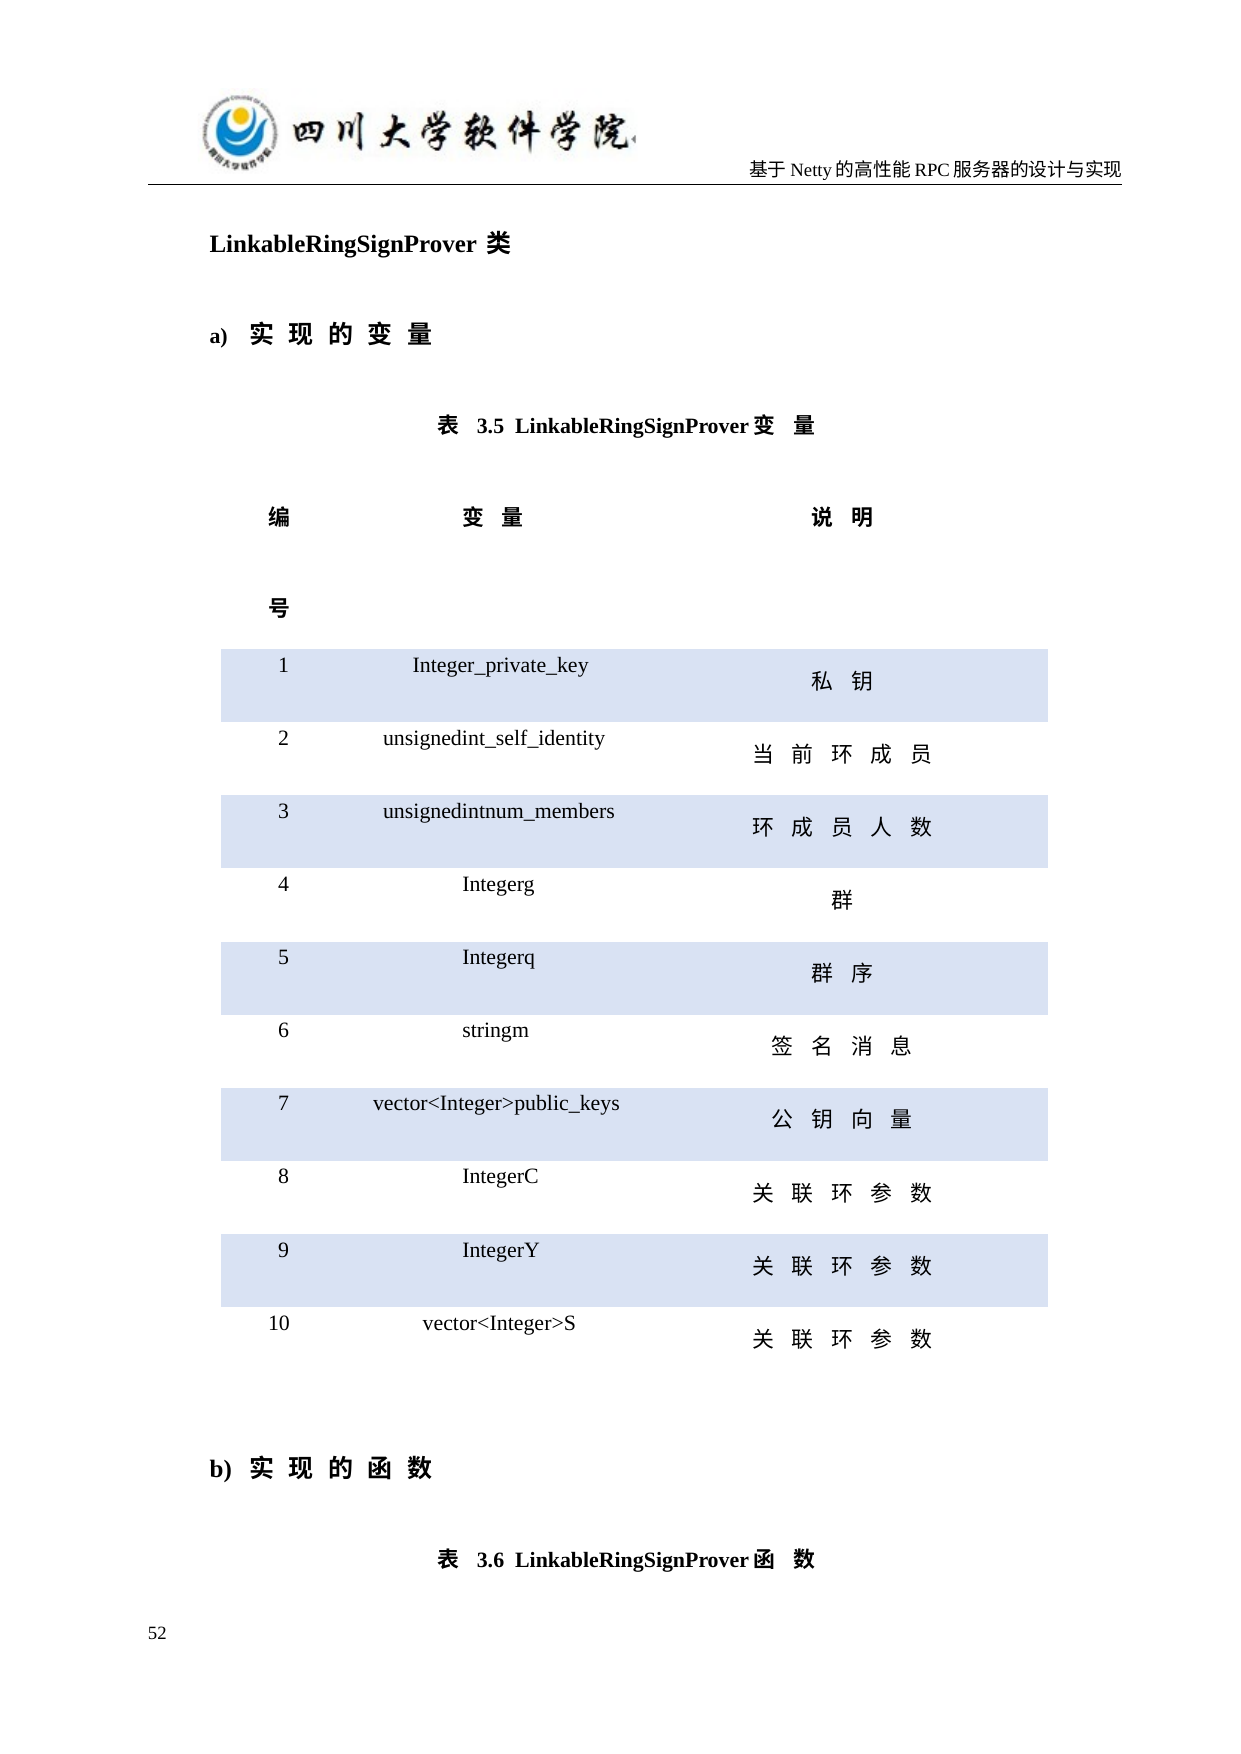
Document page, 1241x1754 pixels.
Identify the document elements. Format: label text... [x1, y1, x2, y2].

table_cell 7 [221, 1088, 338, 1161]
table_cell 群 [647, 869, 1048, 942]
table_cell 8 [221, 1161, 338, 1234]
table_header 说明 [647, 485, 1048, 649]
table_cell 群序 [647, 942, 1048, 1015]
picture [197, 88, 639, 177]
table_cell 6 [221, 1015, 338, 1088]
table_cell vector<Integer>S [338, 1307, 647, 1380]
text 表3.5 LinkableRingSignProver变量 [150, 393, 1120, 454]
table_cell Integerq [338, 942, 647, 1015]
table_cell 3 [221, 795, 338, 868]
text LinkableRingSignProver类 [150, 211, 1120, 272]
table_cell 5 [221, 942, 338, 1015]
table_cell 签名消息 [647, 1015, 1048, 1088]
table_cell Integer_private_key [338, 649, 647, 722]
table_cell 关联环参数 [647, 1307, 1048, 1380]
table_header 编号 [221, 485, 338, 649]
table_cell 关联环参数 [647, 1234, 1048, 1307]
table_cell 私钥 [647, 649, 1048, 722]
table_cell 公钥向量 [647, 1088, 1048, 1161]
table_cell IntegerC [338, 1161, 647, 1234]
table_cell stringm [338, 1015, 647, 1088]
table_cell vector<Integer>public_keys [338, 1088, 647, 1161]
table_header 变量 [338, 485, 647, 649]
list 实现的函数 [150, 1436, 1120, 1496]
table_cell 2 [221, 722, 338, 795]
table_cell 关联环参数 [647, 1161, 1048, 1234]
table_cell Integerg [338, 869, 647, 942]
table_cell 9 [221, 1234, 338, 1307]
table_cell 4 [221, 869, 338, 942]
table_cell IntegerY [338, 1234, 647, 1307]
list 实现的变量 [150, 302, 1120, 363]
table_cell 10 [221, 1307, 338, 1380]
table_cell 当前环成员 [647, 722, 1048, 795]
table_cell unsignedint_self_identity [338, 722, 647, 795]
table_cell 1 [221, 649, 338, 722]
table_cell unsignedintnum_members [338, 795, 647, 868]
table_cell 环成员人数 [647, 795, 1048, 868]
text 表3.6 LinkableRingSignProver函数 [150, 1527, 1120, 1588]
